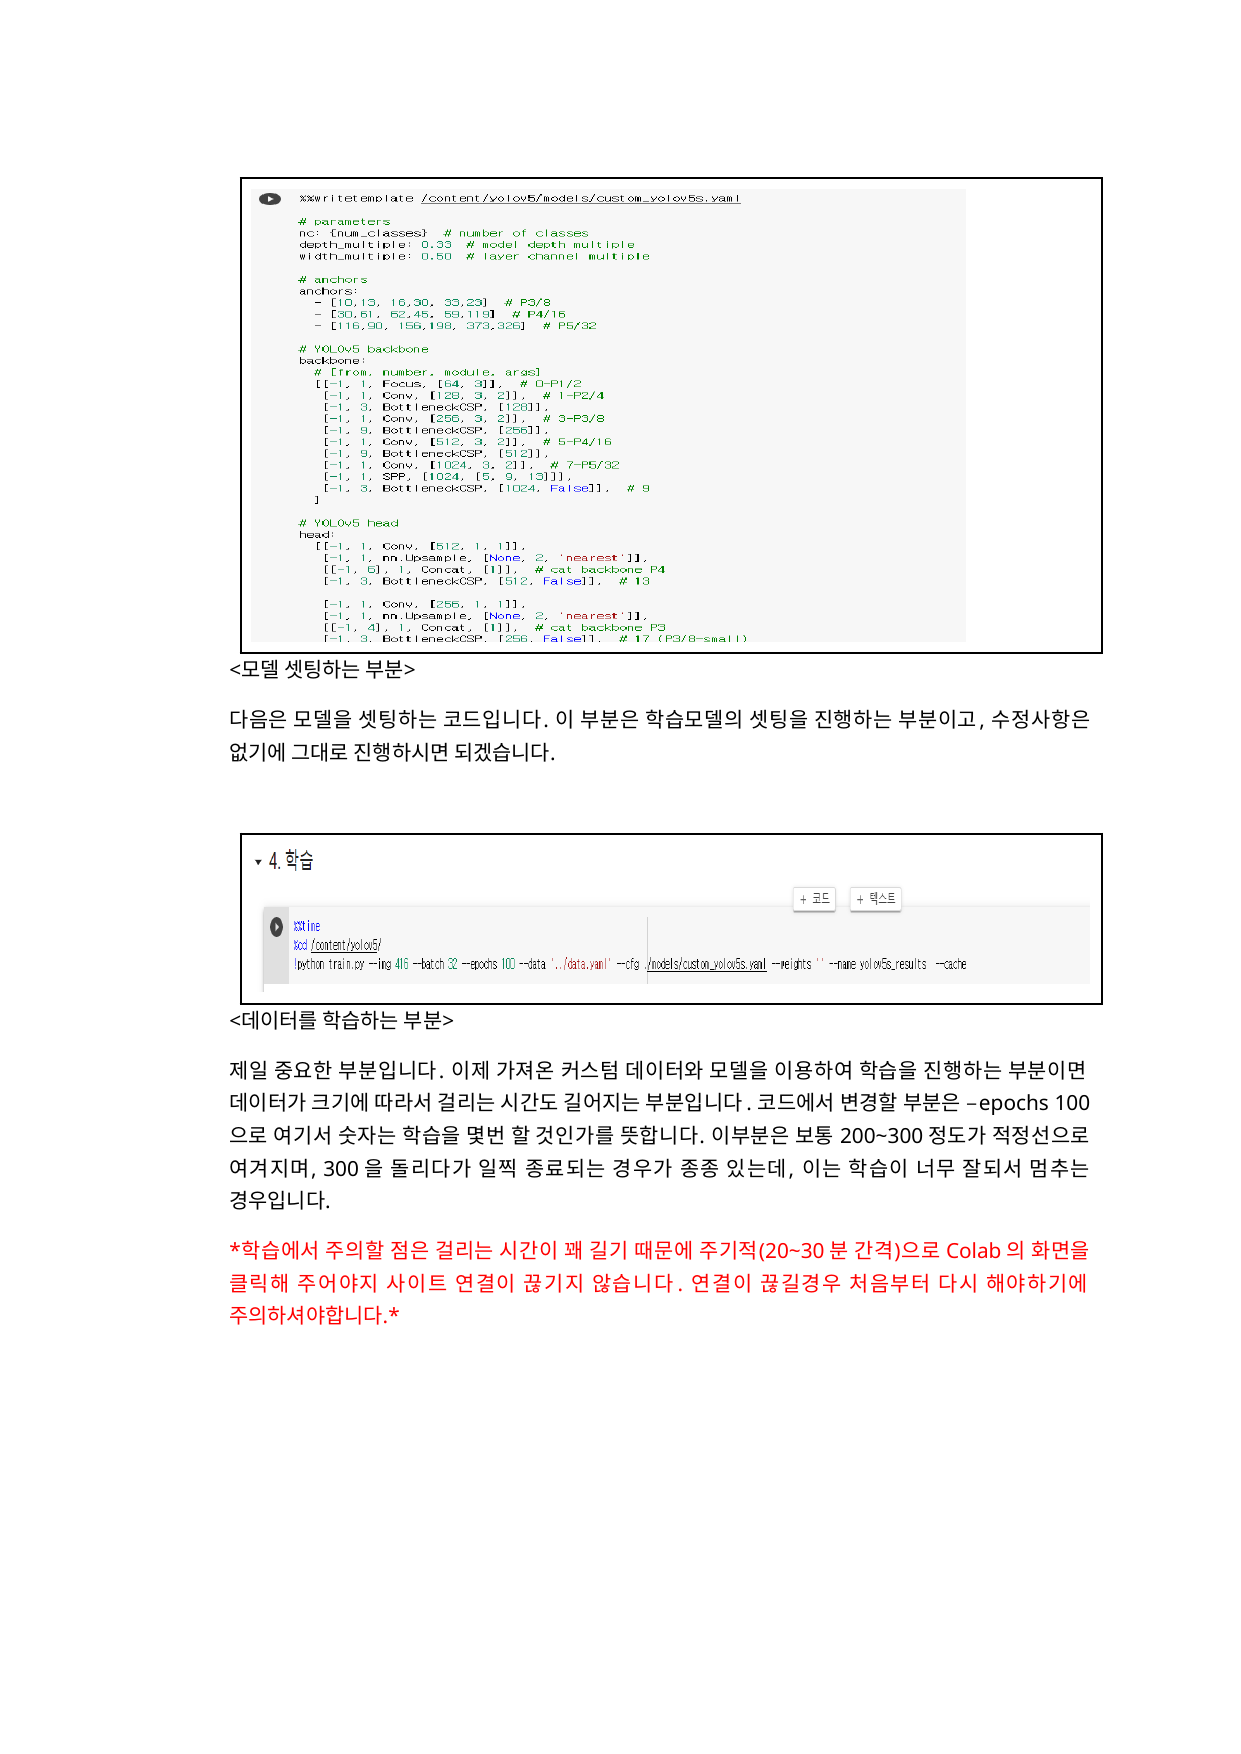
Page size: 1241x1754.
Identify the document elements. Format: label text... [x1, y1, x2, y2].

text <데이터를 학습하는 부분> [229, 1004, 1090, 1035]
text *학습에서 주의할 점은 걸리는 시간이 꽤 길기 때문에 주기적(20~30분 간격)으로 Colab의 화면을 클릭해 주어야지 사이트 연결이 끊기지 않습니다. 연결이 끊길경우 처음부터 다시 해야하기에 주의하셔야합니다.* [229, 1234, 1090, 1330]
picture [251, 189, 966, 642]
table_cell [242, 179, 1101, 652]
table_header [242, 835, 1101, 1002]
text <모델 셋팅하는 부분> [229, 654, 1090, 684]
text 제일 중요한 부분입니다. 이제 가져온 커스텀 데이터와 모델을 이용하여 학습을 진행하는 부분이면 데이터가 크기에 따라서 걸리는 시간도 길어지는 부분입니다. 코드에서 변경할 부분은 –epochs 100으로 여기서 숫자는 학습을 몇번 할 것인가를 뜻합니다. 이부분은 보통 200~300정도가 적정선으로 여겨지며, 300을 돌리다가 일찍 종료되는 경우가 종종 있는데, 이는 학습이 너무 잘되서 멈추는 경우입니다. [229, 1054, 1090, 1215]
text 다음은 모델을 셋팅하는 코드입니다. 이 부분은 학습모델의 셋팅을 진행하는 부분이고, 수정사항은 없기에 그대로 진행하시면 되겠습니다. [229, 703, 1090, 766]
picture [251, 845, 1090, 992]
